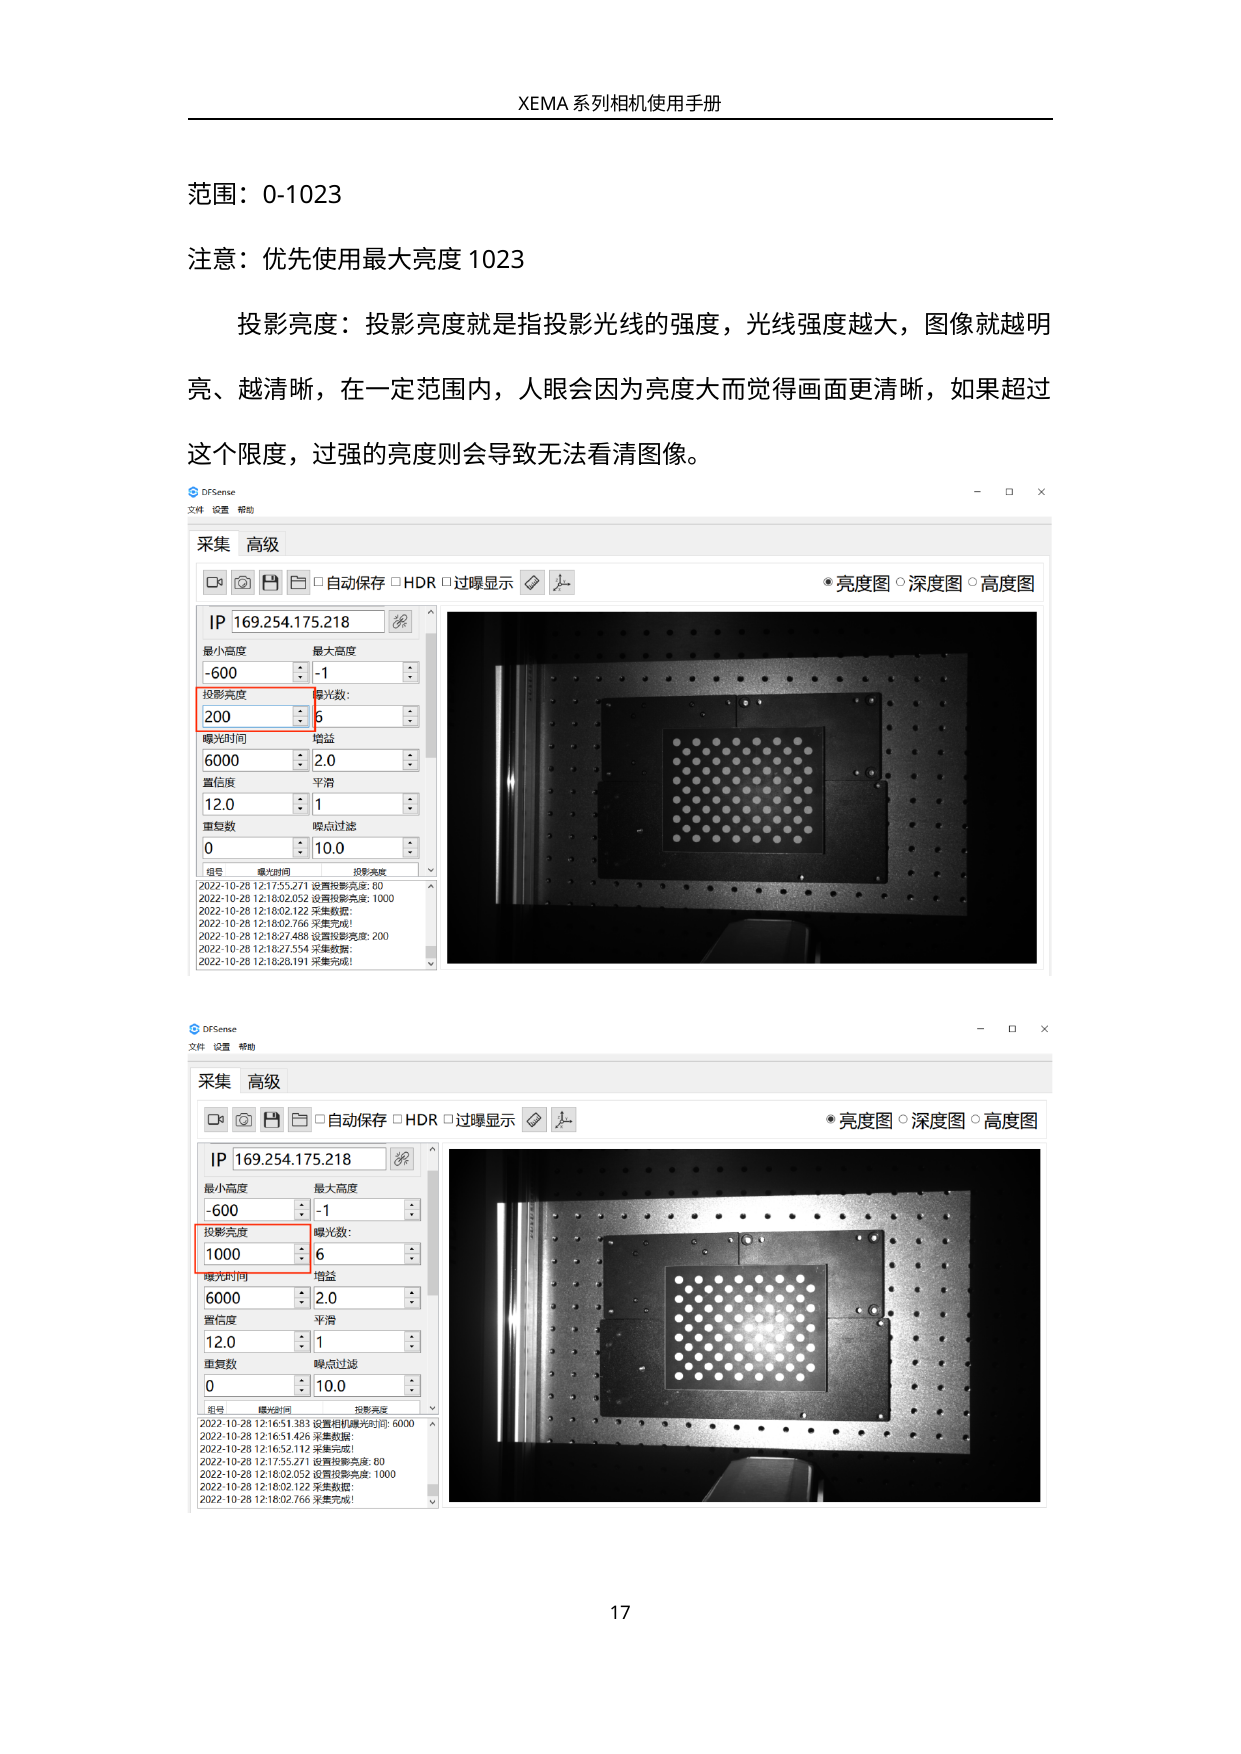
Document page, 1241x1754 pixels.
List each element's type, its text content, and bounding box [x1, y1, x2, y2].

text 投影亮度：投影亮度就是指投影光线的强度，光线强度越大，图像就越明亮、越清晰，在一定范围内，人眼会因为亮度大而觉得画面更清晰，如果超过这个限度，过强的亮度则会导致无法看清图像。 [187, 290, 1053, 485]
picture [187, 484, 1052, 976]
picture [187, 1021, 1053, 1513]
text 范围：0-1023 [187, 160, 1053, 225]
text 注意：优先使用最大亮度1023 [187, 225, 1053, 290]
